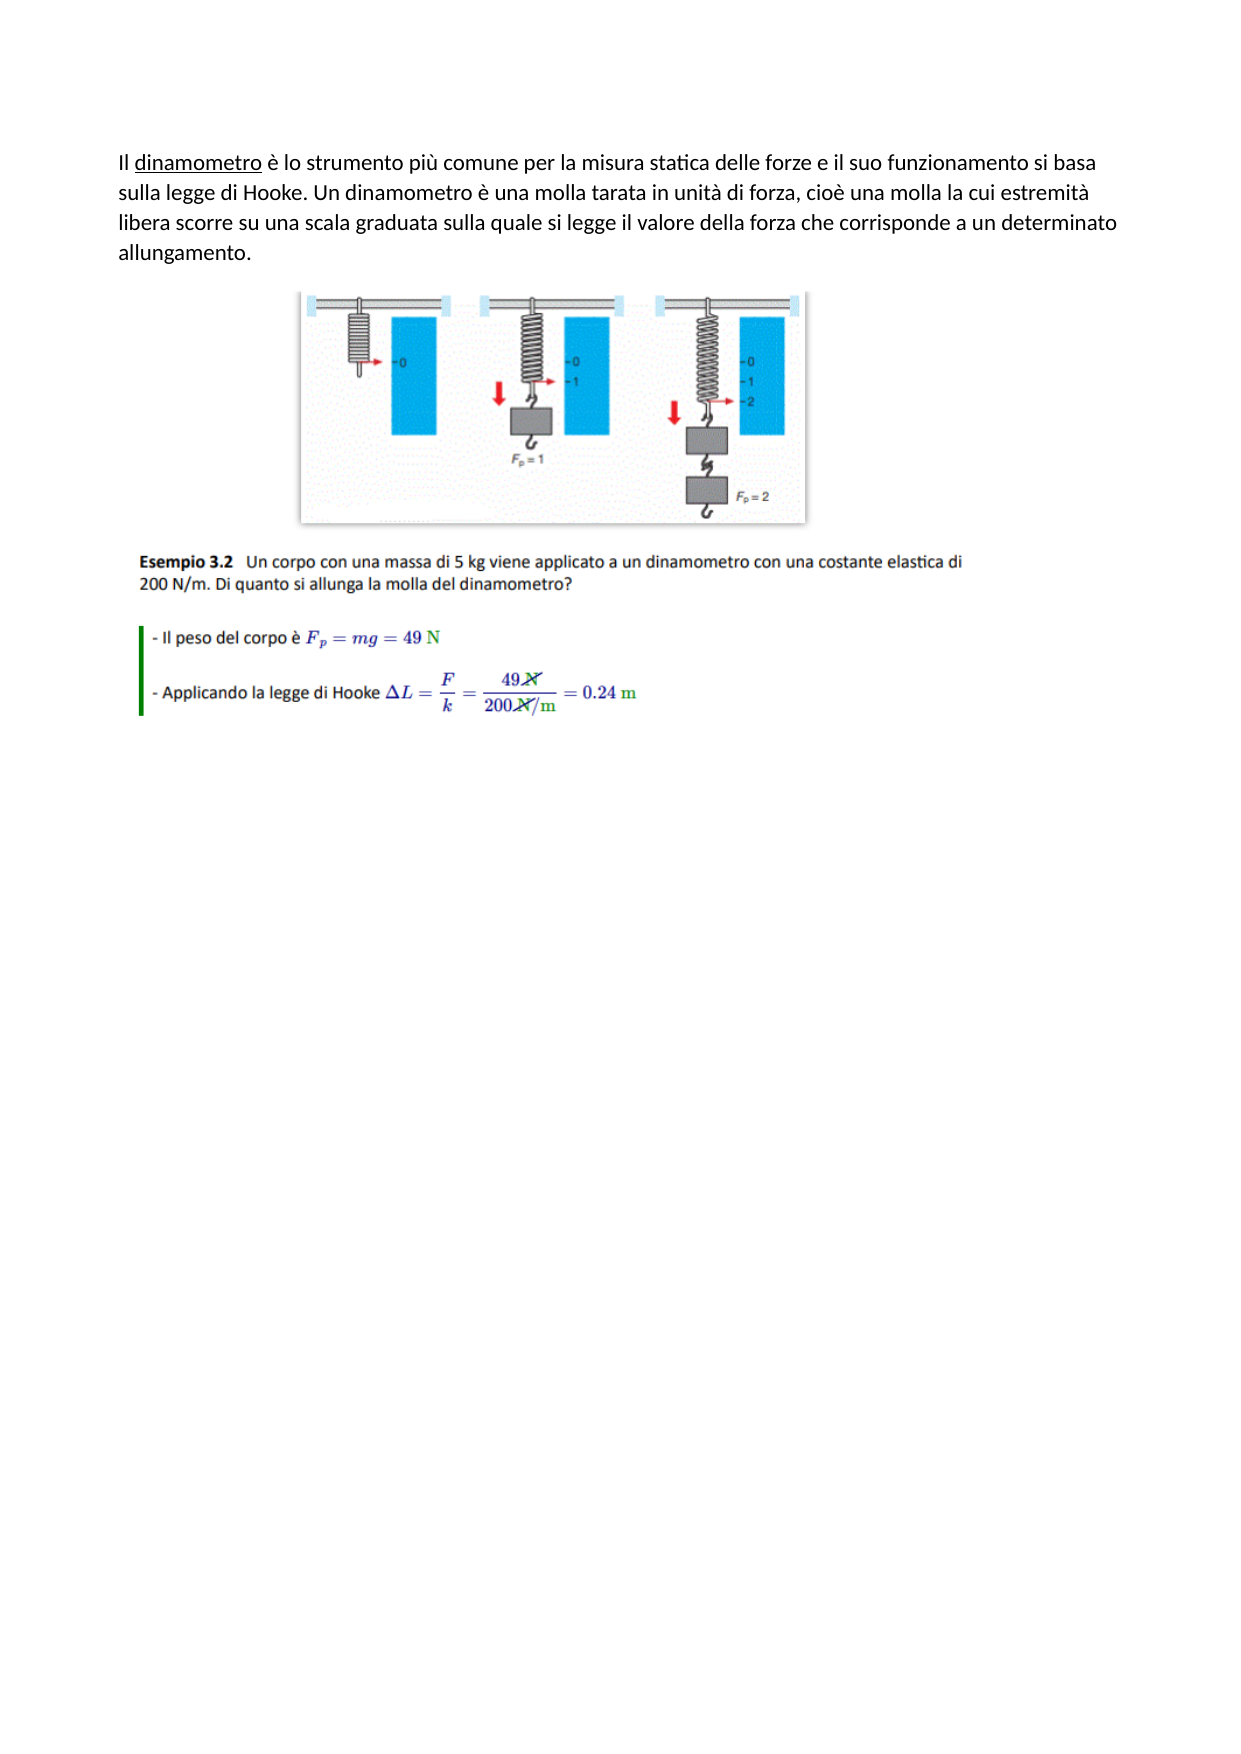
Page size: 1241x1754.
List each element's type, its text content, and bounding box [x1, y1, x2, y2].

text Il dinamometro è lo strumento più comune per la misura statica delle forze e il suo funzionamento si basa sulla legge di Hooke. Un dinamometro è una molla tarata in unità di forza, cioè una molla la cui estremità libera scorre su una scala graduata sulla quale si legge il valore della forza che corrisponde a un determinato allungamento. [118, 148, 1122, 266]
picture [118, 285, 979, 737]
